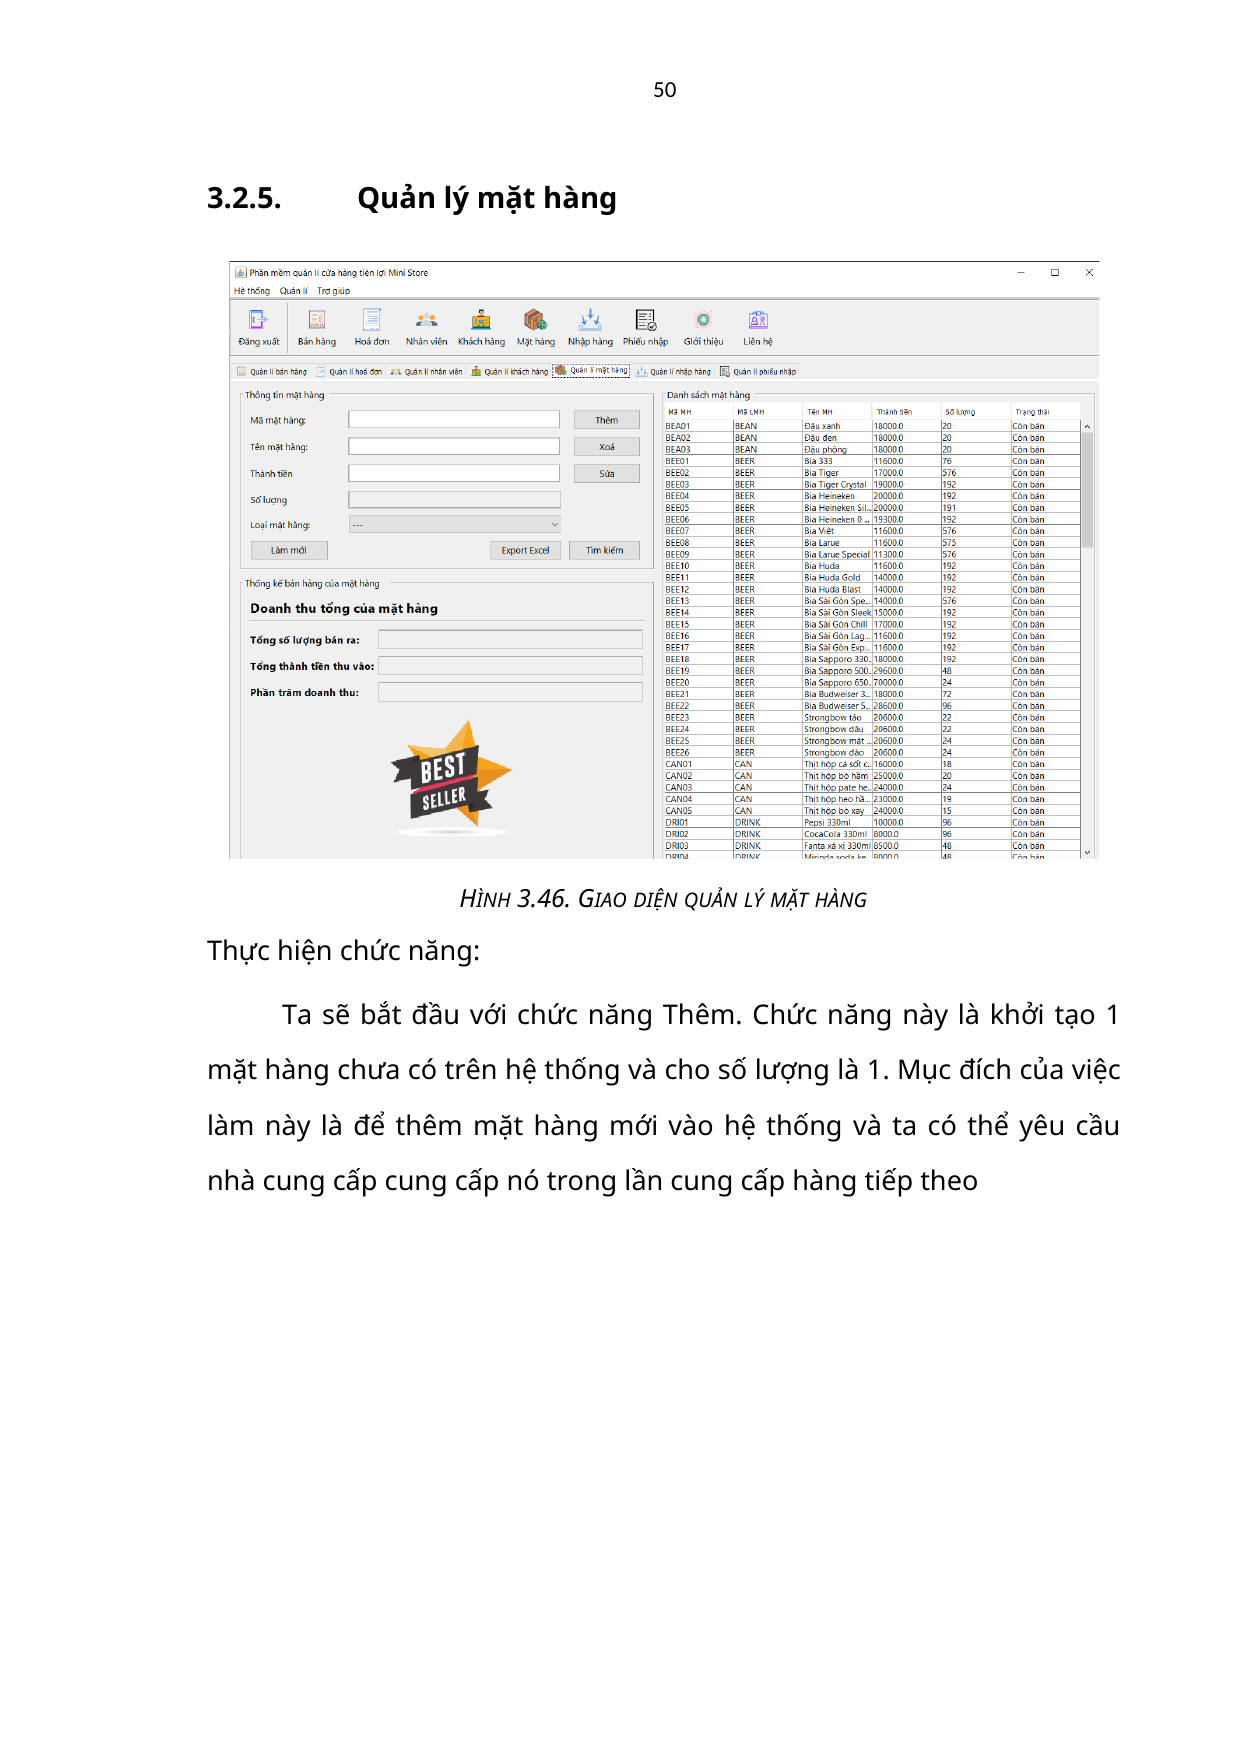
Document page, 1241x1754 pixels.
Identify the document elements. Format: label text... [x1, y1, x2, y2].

subtitle Quản lý mặt hàng [207, 177, 1122, 217]
text Thực hiện chức năng: [207, 932, 1122, 968]
picture [229, 261, 1100, 859]
text Ta sẽ bắt đầu với chức năng Thêm. Chức năng này là khởi tạo 1 mặt hàng chưa có trên hệ thống và cho số lượng là 1. Mục đích của việc làm này là để thêm mặt hàng mới vào hệ thống và ta có thể yêu cầu nhà cung cấp cung cấp nó trong lần cung cấp hàng tiếp theo [207, 995, 1122, 1198]
text Hình 3.46. Giao diện quản lý mặt hàng [207, 881, 1122, 915]
